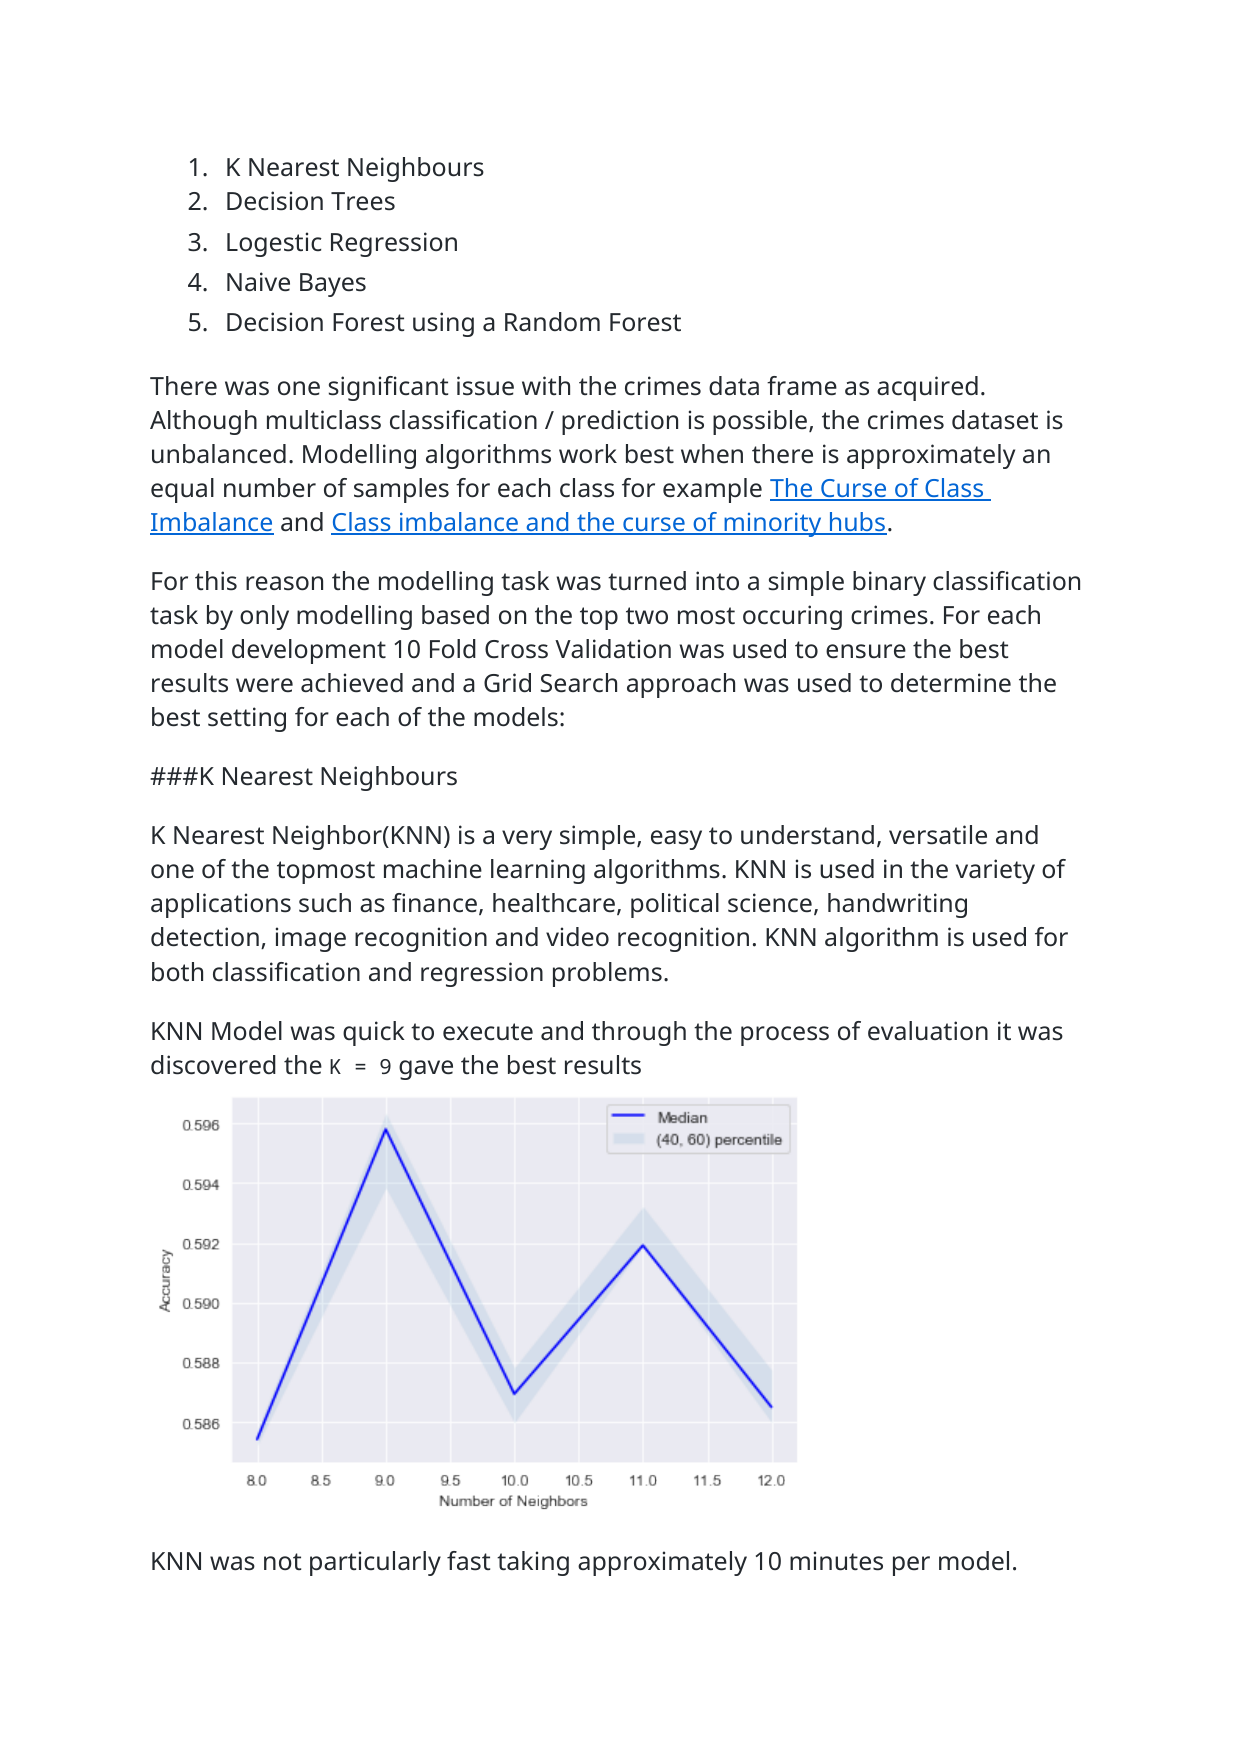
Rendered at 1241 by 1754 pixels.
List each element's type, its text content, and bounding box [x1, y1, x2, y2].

text ###K Nearest Neighbours [150, 759, 1090, 793]
text K Nearest Neighbor(KNN) is a very simple, easy to understand, versatile and one of the topmost machine learning algorithms. KNN is used in the variety of applications such as finance, healthcare, political science, handwriting detection, image recognition and video recognition. KNN algorithm is used for both classification and regression problems. [150, 818, 1090, 988]
list Naive Bayes [187, 265, 1090, 299]
list Decision Trees [187, 184, 1090, 218]
list K Nearest Neighbours [187, 150, 1090, 184]
list Logestic Regression [187, 224, 1090, 258]
text There was one significant issue with the crimes data frame as acquired. Although multiclass classification / prediction is possible, the crimes dataset is unbalanced. Modelling algorithms work best when there is approximately an equal number of samples for each class for example The Curse of Class Imbalance and Class imbalance and the curse of minority hubs. [150, 368, 1090, 538]
picture [150, 1081, 813, 1519]
list Decision Forest using a Random Forest [187, 305, 1090, 339]
text For this reason the modelling task was turned into a simple binary classification task by only modelling based on the top two most occuring crimes. For each model development 10 Fold Cross Validation was used to ensure the best results were achieved and a Grid Search approach was used to determine the best setting for each of the models: [150, 563, 1090, 734]
text KNN Model was quick to execute and through the process of evaluation it was discovered the K = 9 gave the best results [150, 1013, 1090, 1081]
text KNN was not particularly fast taking approximately 10 minutes per model. [150, 1544, 1090, 1578]
